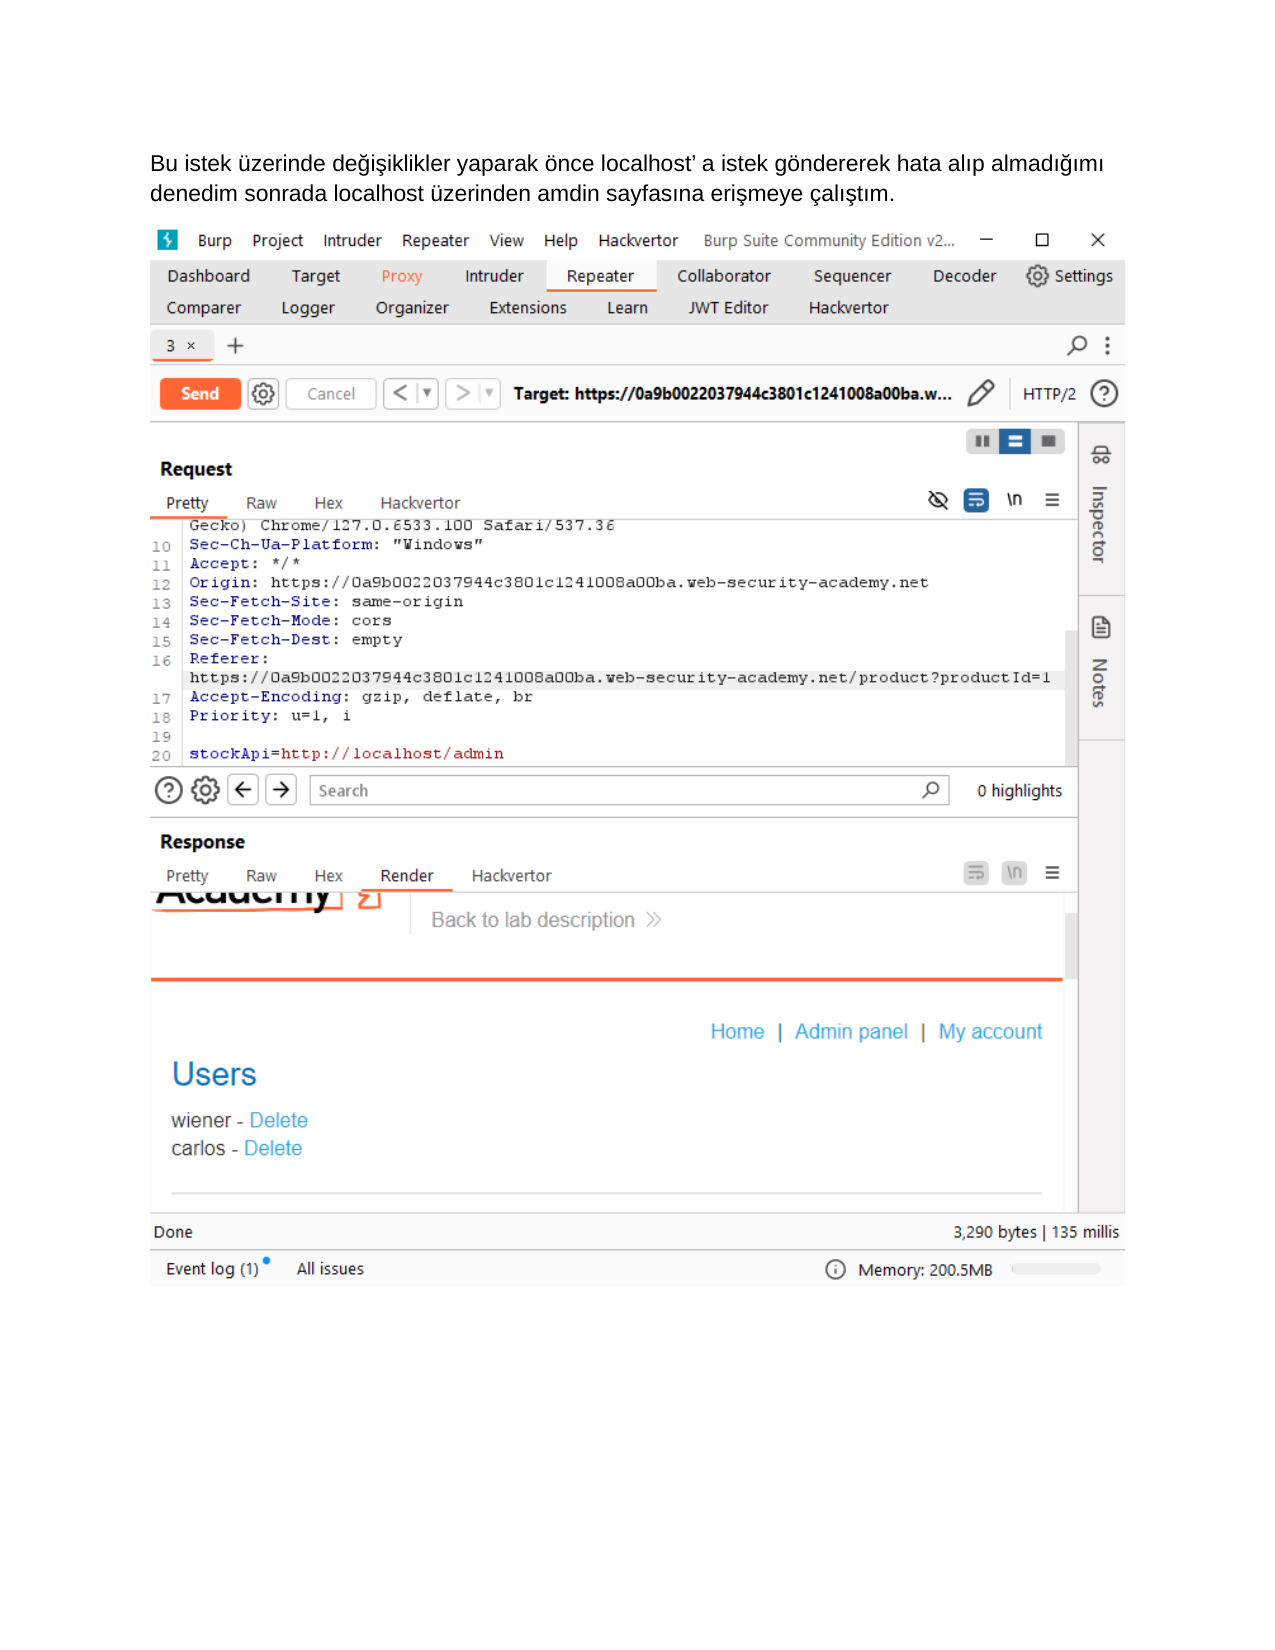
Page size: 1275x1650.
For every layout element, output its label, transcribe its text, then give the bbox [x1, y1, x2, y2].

picture [150, 227, 1125, 1286]
text Bu istek üzerinde değişiklikler yaparak önce localhost’ a istek göndererek hata alıp almadığımı denedim sonrada localhost üzerinden amdin sayfasına erişmeye çalıştım. [150, 150, 1125, 207]
